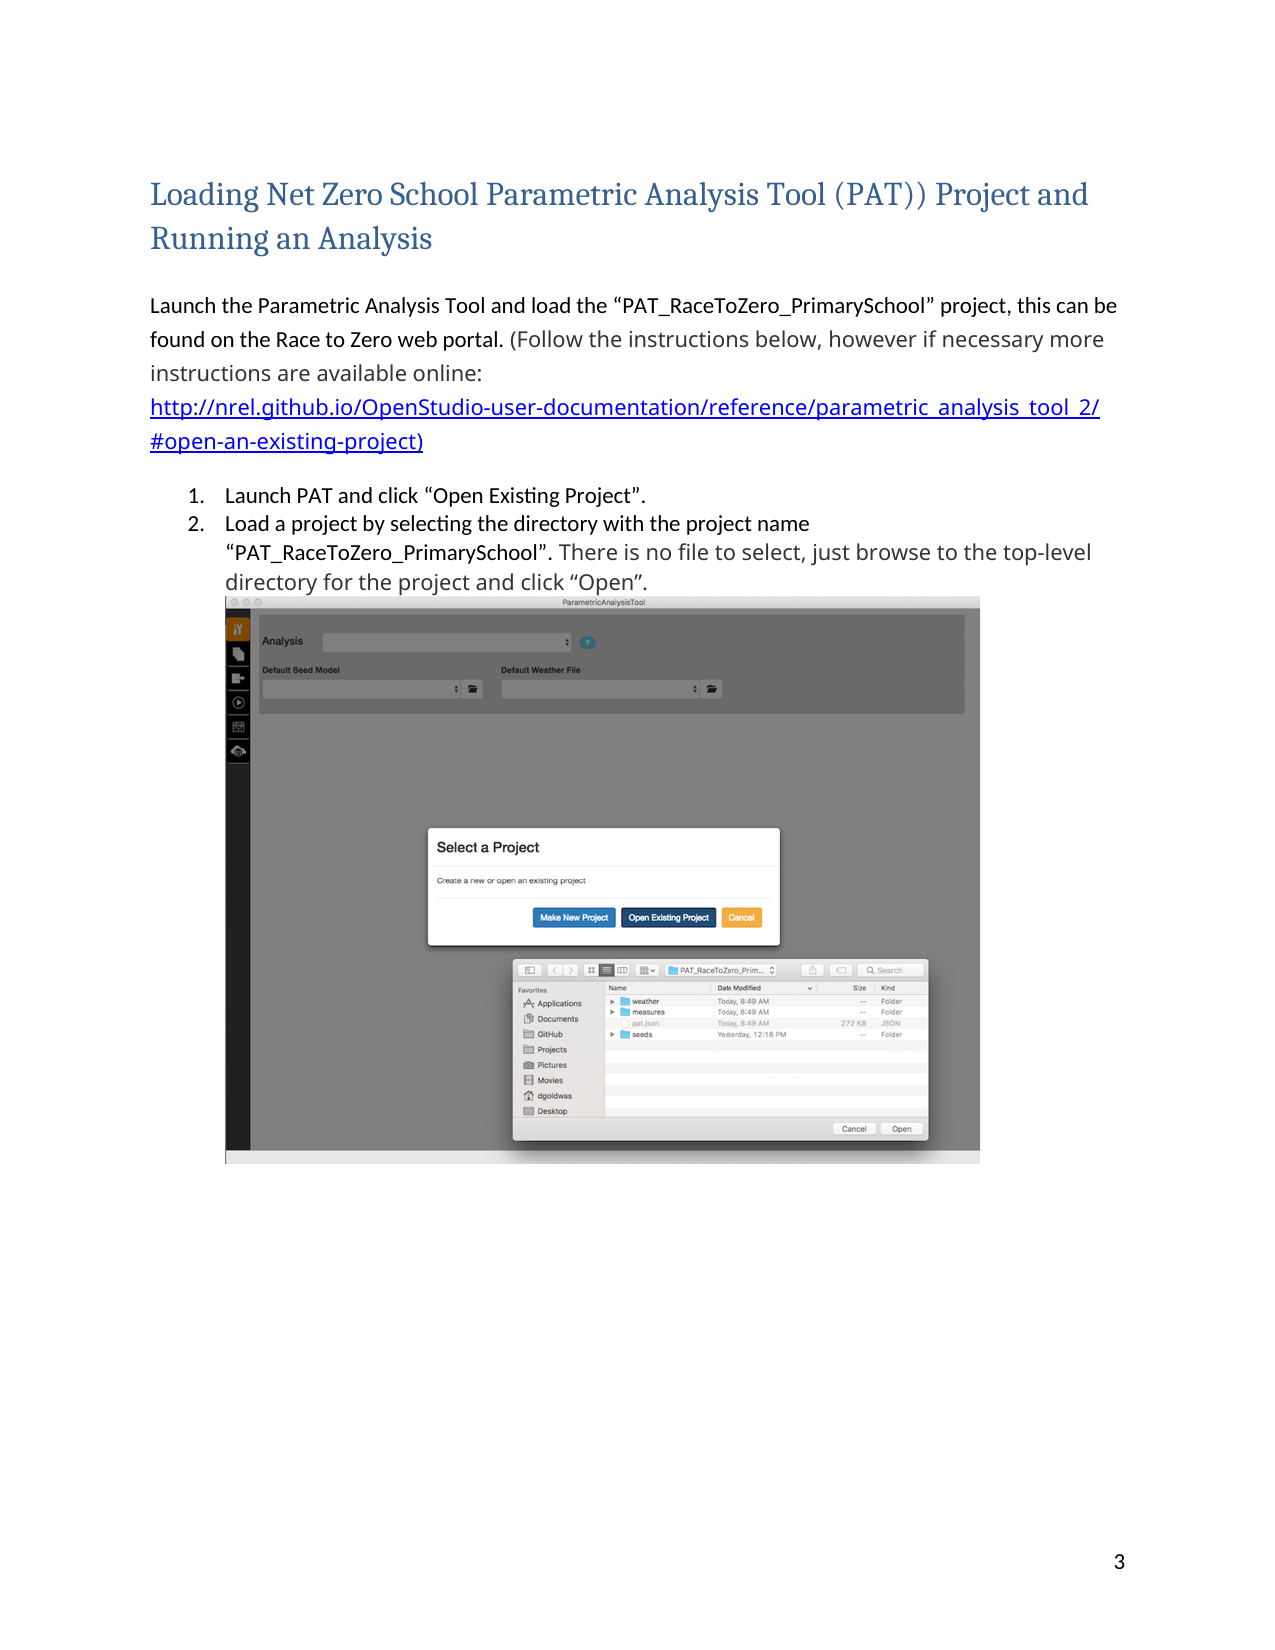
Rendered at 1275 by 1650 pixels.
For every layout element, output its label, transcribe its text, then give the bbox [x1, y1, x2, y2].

subtitle Loading Net Zero School Parametric Analysis Tool (PAT)) Project and Running an Analysis [150, 175, 1125, 257]
picture [225, 596, 980, 1164]
list Launch PAT and click “Open Existing Project”. [187, 481, 1125, 509]
text Launch the Parametric Analysis Tool and load the “PAT_RaceToZero_PrimarySchool” project, this can be found on the Race to Zero web portal. (Follow the instructions below, however if necessary more instructions are available online: http://nrel.github.io/OpenStudio-user-documentation/reference/parametric_analysis_tool_2/#open-an-existing-project) [150, 291, 1125, 456]
